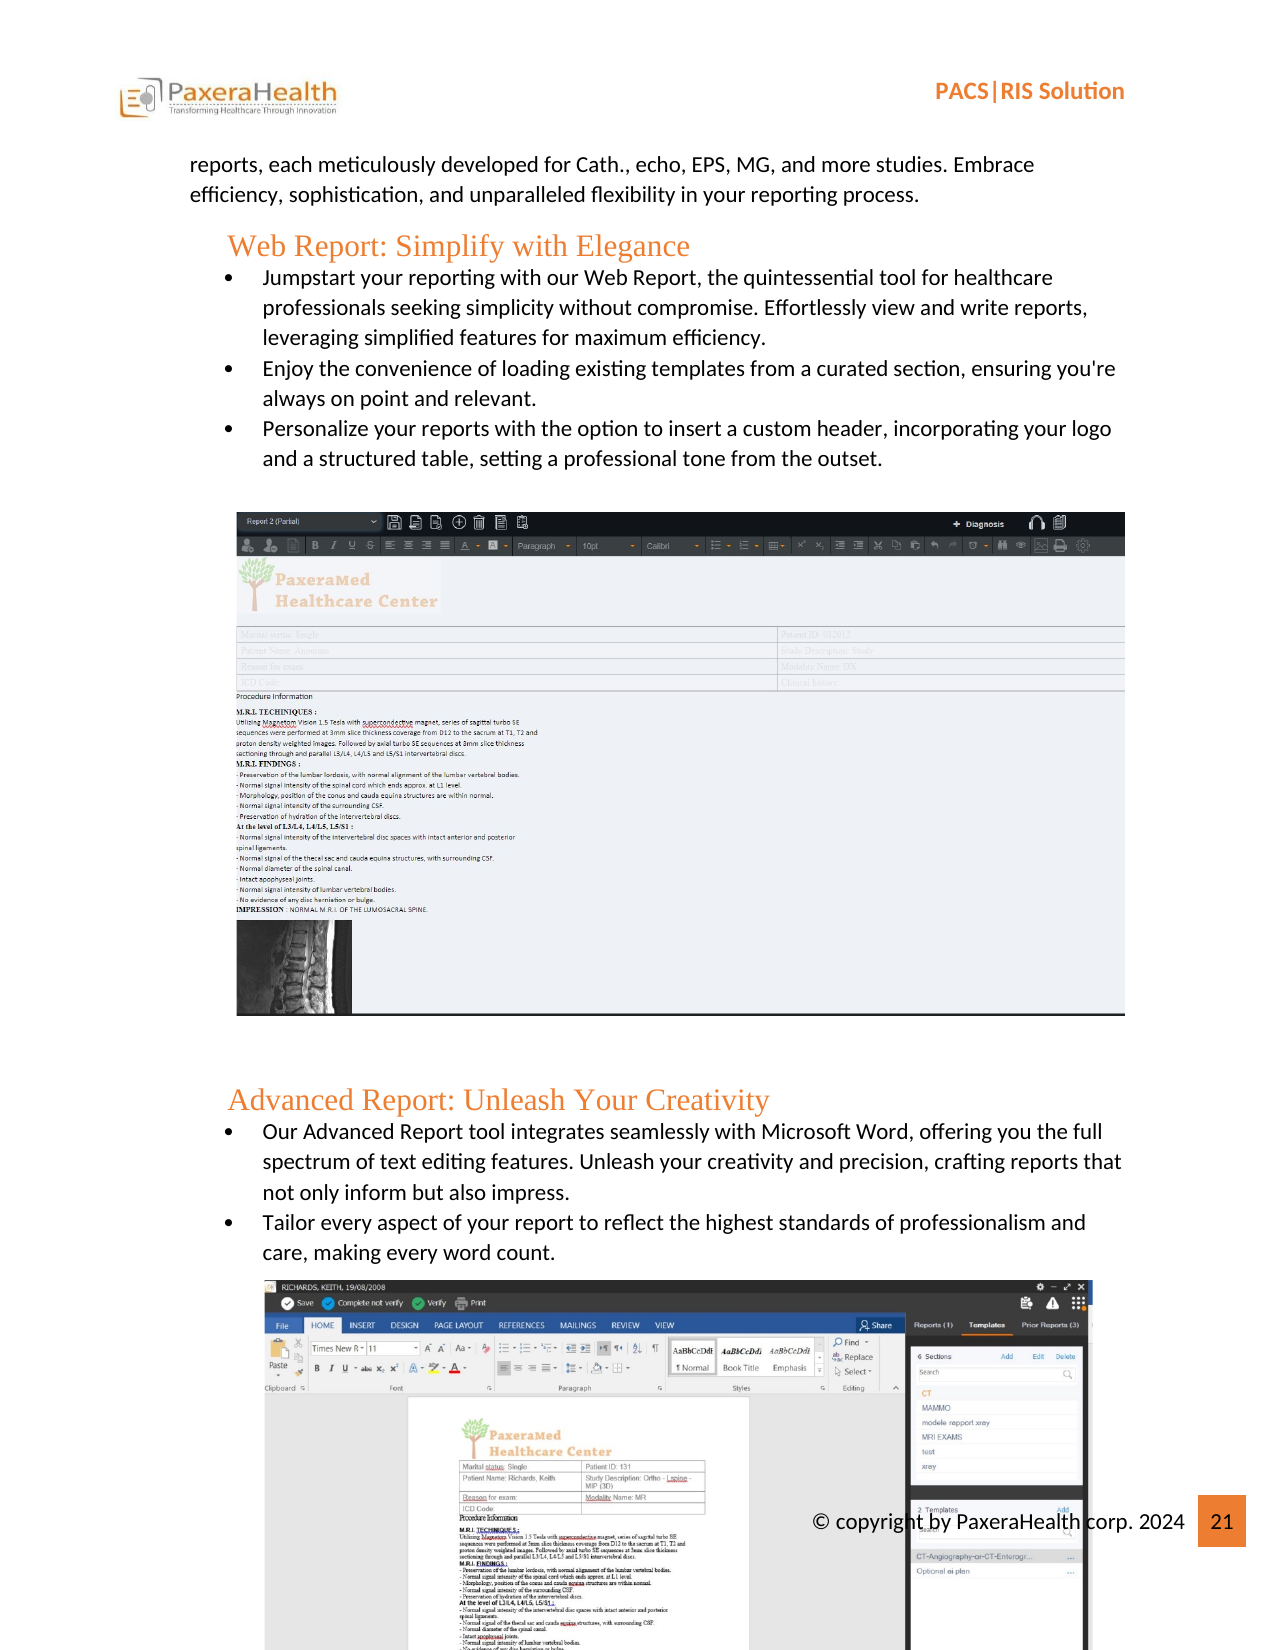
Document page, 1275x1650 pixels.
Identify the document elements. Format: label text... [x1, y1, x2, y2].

picture [264, 1280, 1093, 1650]
picture [236, 512, 1125, 1016]
list Personalize your reports with the option to insert a custom header, incorporating your logo and a structured table, setting a professional tone from the outset. [225, 414, 1125, 472]
list Our Advanced Report tool integrates seamlessly with Microsoft Word, offering you the full spectrum of text editing features. Unleash your creativity and precision, crafting reports that not only inform but also impress. [225, 1117, 1125, 1206]
list Jumpstart your reporting with our Web Report, the quintessential tool for healthcare professionals seeking simplicity without compromise. Effortlessly view and write reports, leveraging simplified features for maximum efficiency. [225, 263, 1125, 351]
list Enjoy the convenience of loading existing templates from a curated section, ensuring you're always on point and relevant. [225, 354, 1125, 412]
picture [1088, 1519, 1093, 1528]
list Tailor every aspect of your report to reflect the highest standards of professionalism and care, making every word count. [225, 1208, 1125, 1266]
picture [114, 71, 344, 121]
subtitle Advanced Report: Unleash Your Creativity [227, 1081, 1125, 1117]
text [189, 150, 1125, 208]
subtitle Web Report: Simplify with Elegance [227, 227, 1125, 263]
